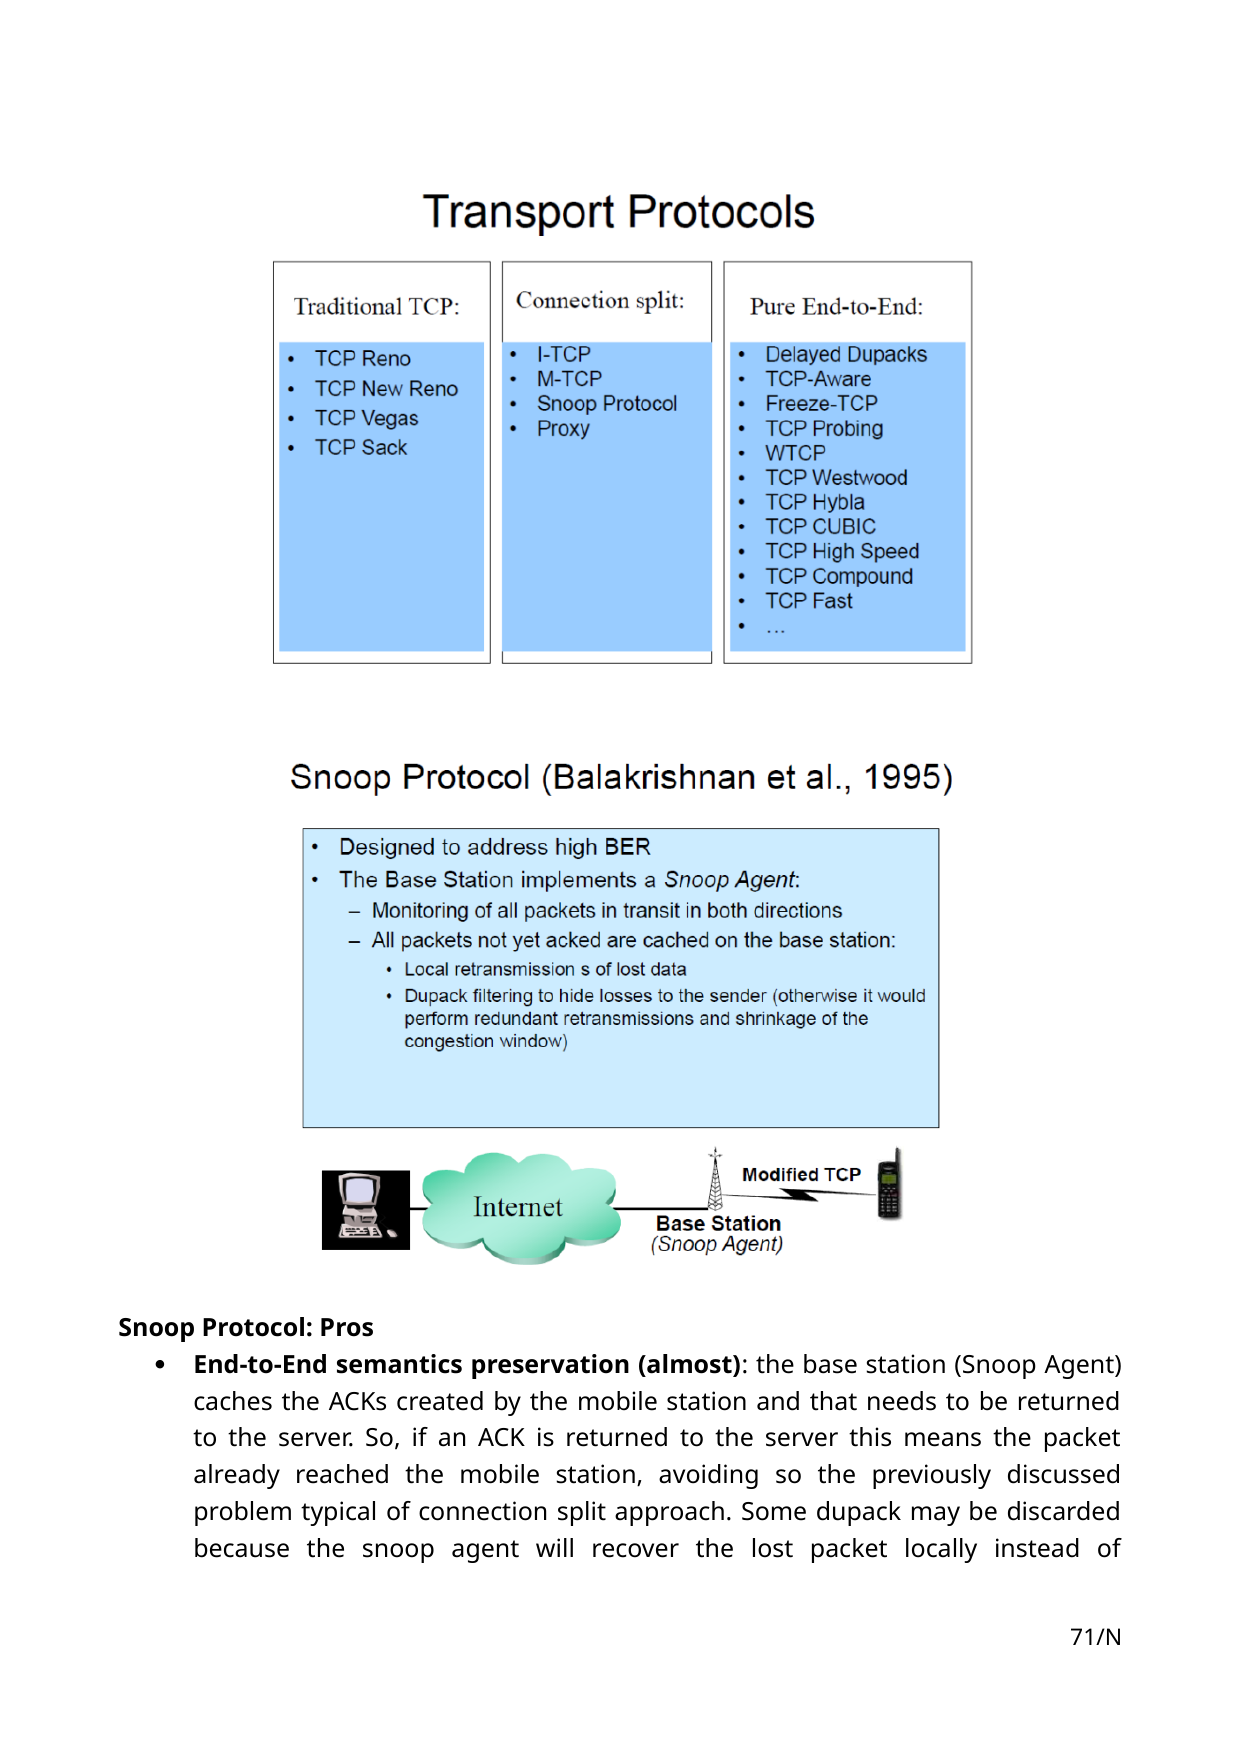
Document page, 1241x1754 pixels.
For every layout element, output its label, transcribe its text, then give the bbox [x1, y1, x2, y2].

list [156, 1347, 1122, 1564]
text Snoop Protocol: Pros [118, 1310, 1122, 1344]
picture [249, 184, 991, 674]
picture [275, 749, 965, 1271]
